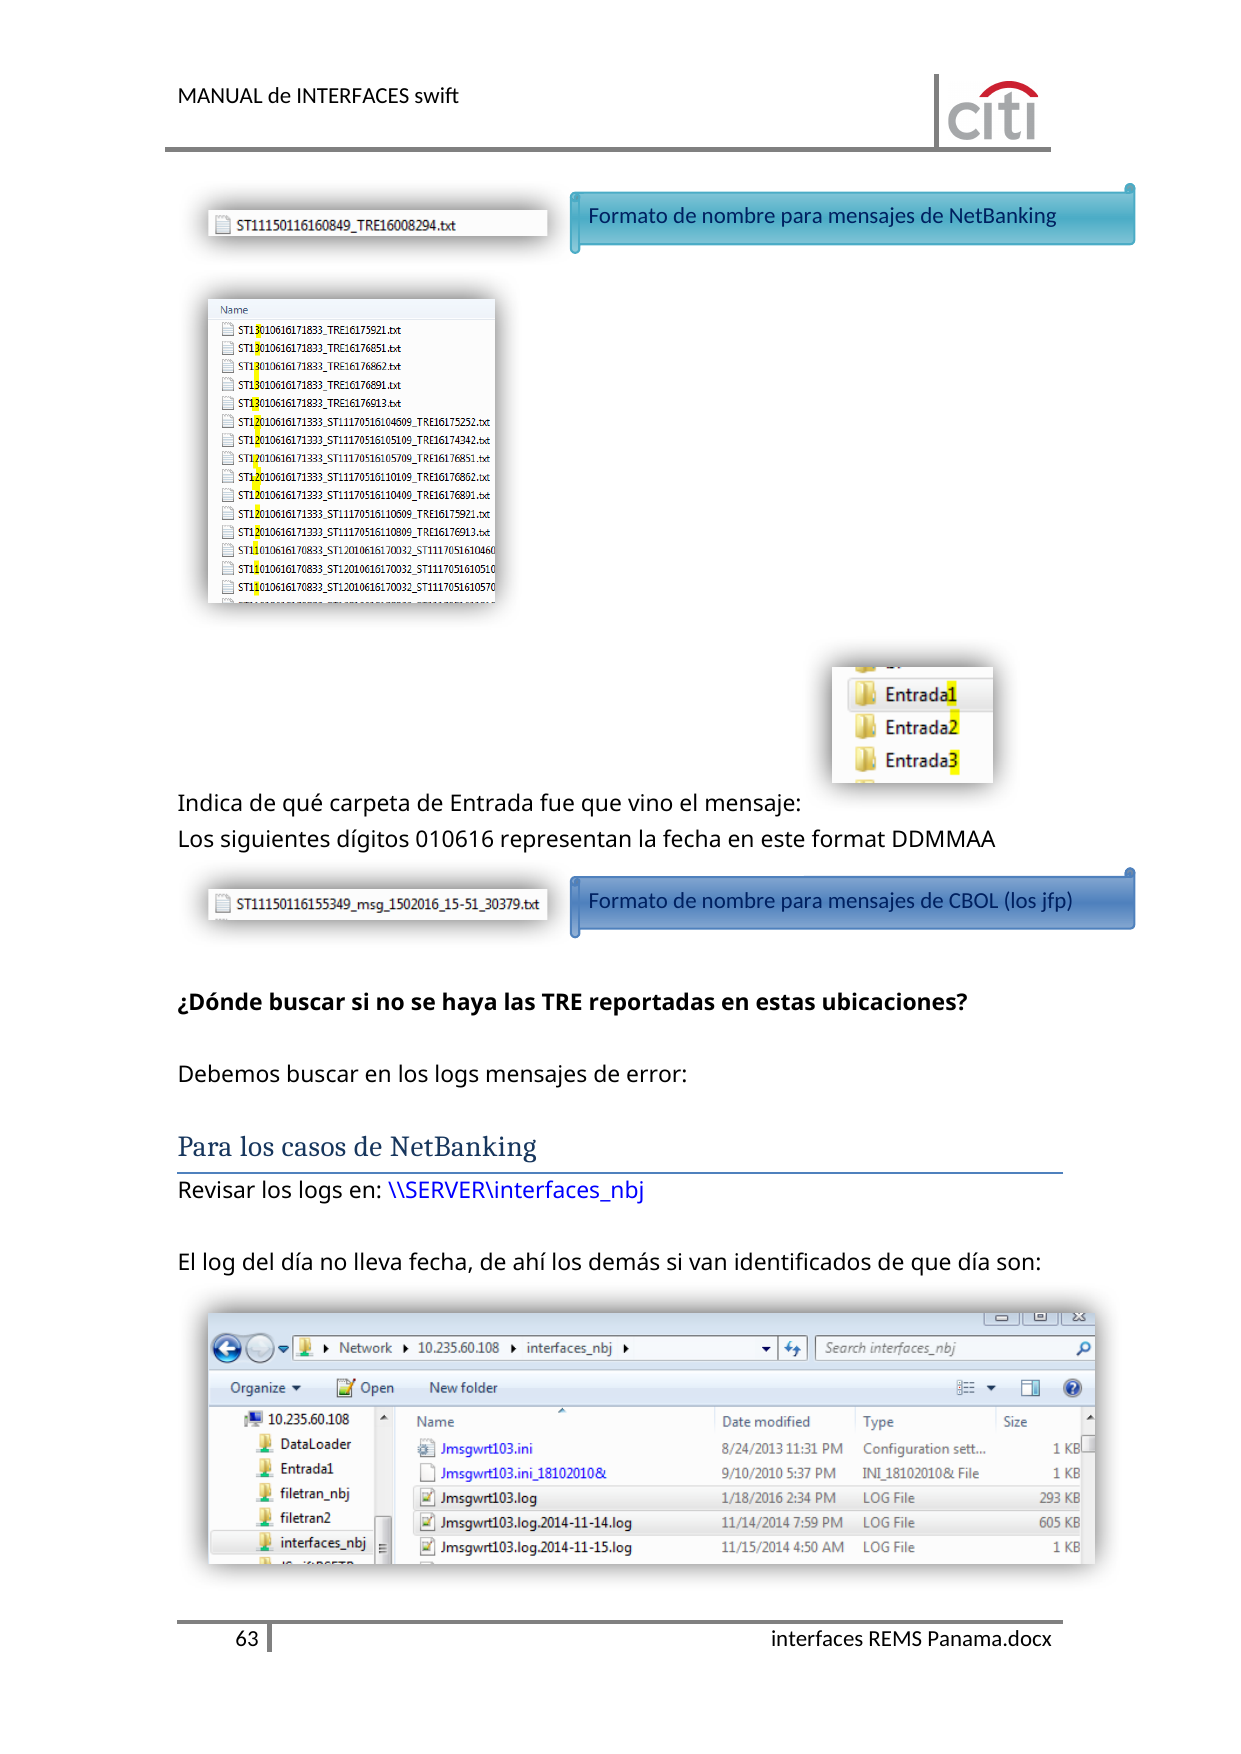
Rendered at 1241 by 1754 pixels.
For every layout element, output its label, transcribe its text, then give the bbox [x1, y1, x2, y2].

text Indica de qué carpeta de Entrada fue que vino el mensaje: [177, 636, 1063, 818]
text ¿Dónde buscar si no se haya las TRE reportadas en estas ubicaciones? [177, 986, 1063, 1018]
text Revisar los logs en: \\SERVER\interfaces_nbj [177, 1174, 1063, 1205]
picture [208, 299, 495, 603]
title Para los casos de NetBanking [177, 1130, 1063, 1172]
picture [208, 1313, 1095, 1564]
text Los siguientes dígitos 010616 representan la fecha en este format DDMMAA [177, 823, 1063, 854]
picture [208, 889, 548, 920]
text Debemos buscar en los logs mensajes de error: [177, 1058, 1063, 1089]
text El log del día no lleva fecha, de ahí los demás si van identificados de que día son: [177, 1246, 1063, 1277]
picture [832, 667, 993, 783]
picture [948, 81, 1039, 140]
picture [208, 210, 548, 236]
